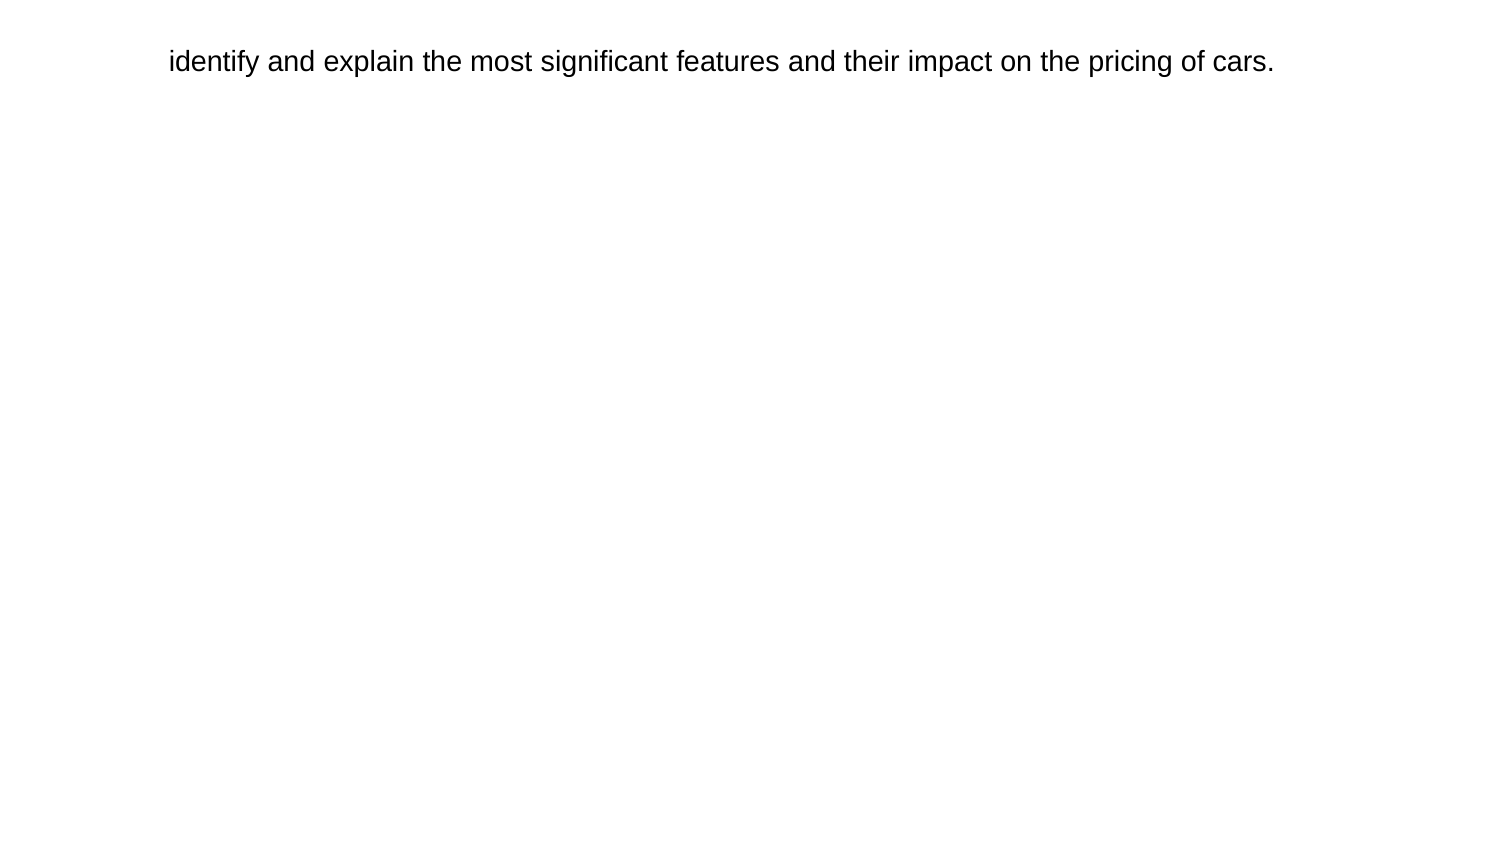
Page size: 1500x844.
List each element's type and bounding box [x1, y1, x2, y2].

text [168, 44, 1329, 77]
